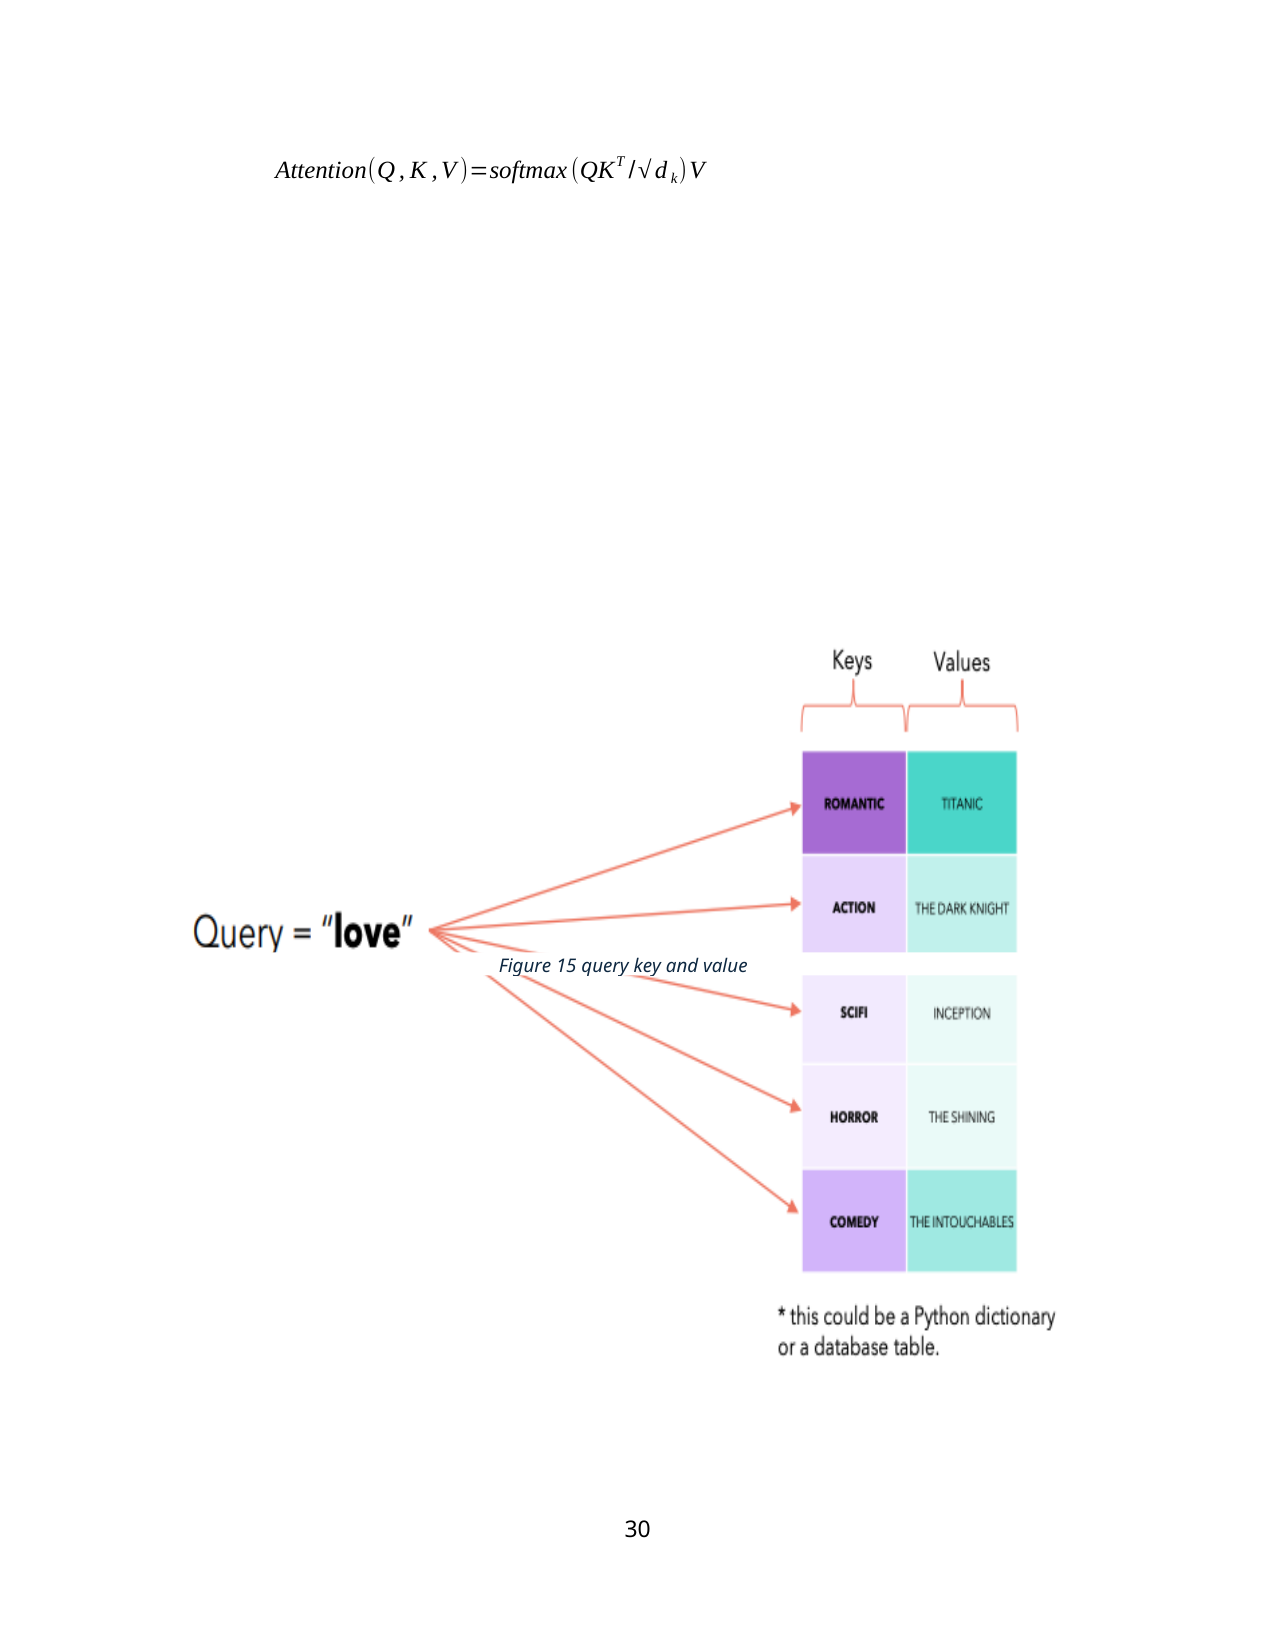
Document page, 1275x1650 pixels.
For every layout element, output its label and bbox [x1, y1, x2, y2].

picture [189, 976, 1059, 1365]
picture [189, 639, 1059, 952]
